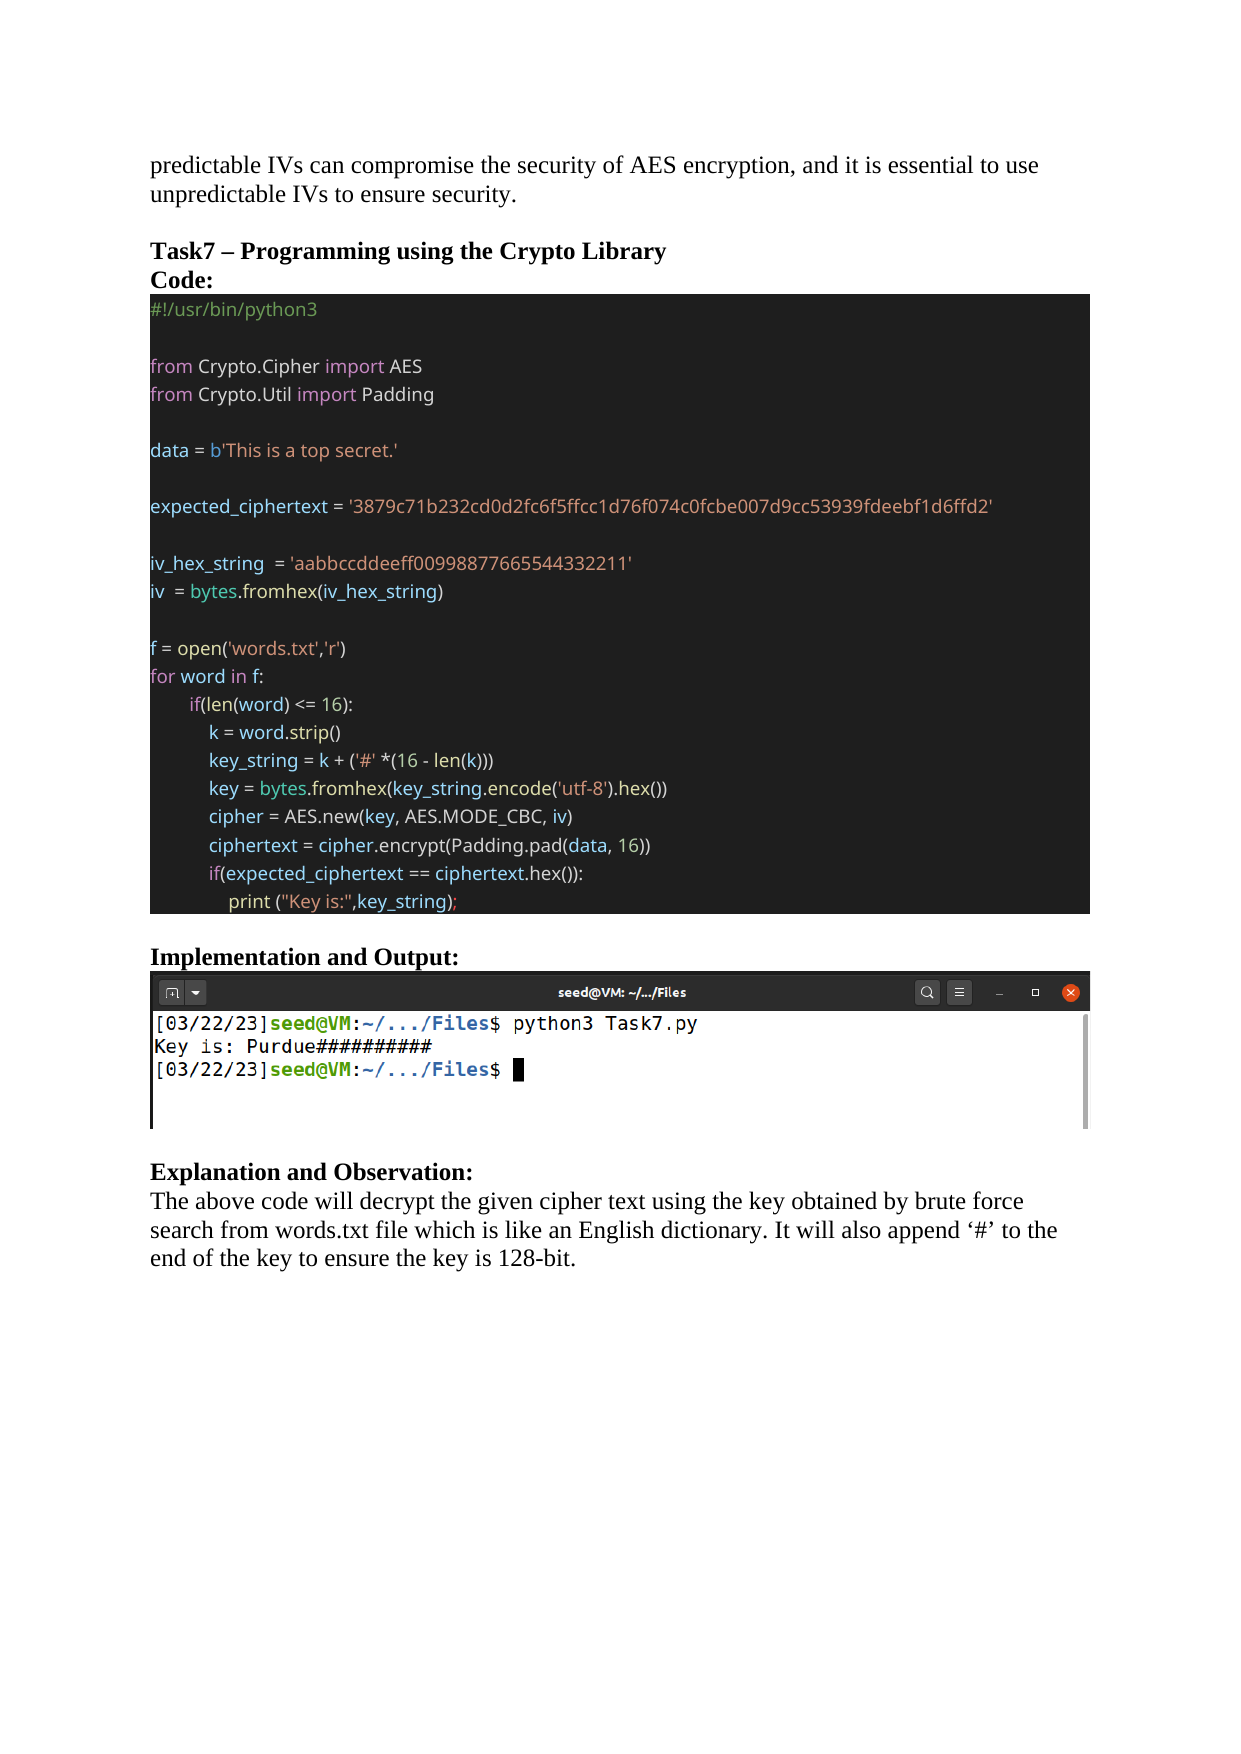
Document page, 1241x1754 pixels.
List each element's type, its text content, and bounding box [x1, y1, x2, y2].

text if(len(word) <= 16): [150, 689, 1090, 717]
text key = bytes.fromhex(key_string.encode('utf-8').hex()) [150, 773, 1090, 801]
text iv_hex_string = 'aabbccddeeff00998877665544332211' [150, 547, 1090, 576]
text from Crypto.Util import Padding [150, 379, 1090, 407]
text #!/usr/bin/python3 [150, 294, 1090, 322]
text data = b'This is a top secret.' [150, 435, 1090, 463]
text ciphertext = cipher.encrypt(Padding.pad(data, 16)) [150, 829, 1090, 857]
text Task7 – Programming using the Crypto Library [150, 236, 1090, 265]
text Explanation and Observation: [150, 1157, 1090, 1186]
text print ("Key is:",key_string); [150, 886, 1090, 914]
text for word in f: [150, 661, 1090, 689]
text expected_ciphertext = '3879c71b232cd0d2fc6f5ffcc1d76f074c0fcbe007d9cc53939fdeebf1d6ffd2' [150, 491, 1090, 519]
text The above code will decrypt the given cipher text using the key obtained by brute force search from words.txt file which is like an English dictionary. It will also append ‘#’ to the end of the key to ensure the key is 128-bit. [150, 1186, 1090, 1272]
text Implementation and Output: [150, 942, 1090, 971]
text key_string = k + ('#' *(16 - len(k))) [150, 745, 1090, 773]
text from Crypto.Cipher import AES [150, 351, 1090, 379]
text if(expected_ciphertext == ciphertext.hex()): [150, 857, 1090, 886]
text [150, 150, 1090, 207]
text cipher = AES.new(key, AES.MODE_CBC, iv) [150, 801, 1090, 829]
text k = word.strip() [150, 717, 1090, 745]
picture [150, 971, 1091, 1129]
text iv = bytes.fromhex(iv_hex_string) [150, 576, 1090, 604]
text f = open('words.txt','r') [150, 632, 1090, 661]
text Code: [150, 265, 1090, 294]
